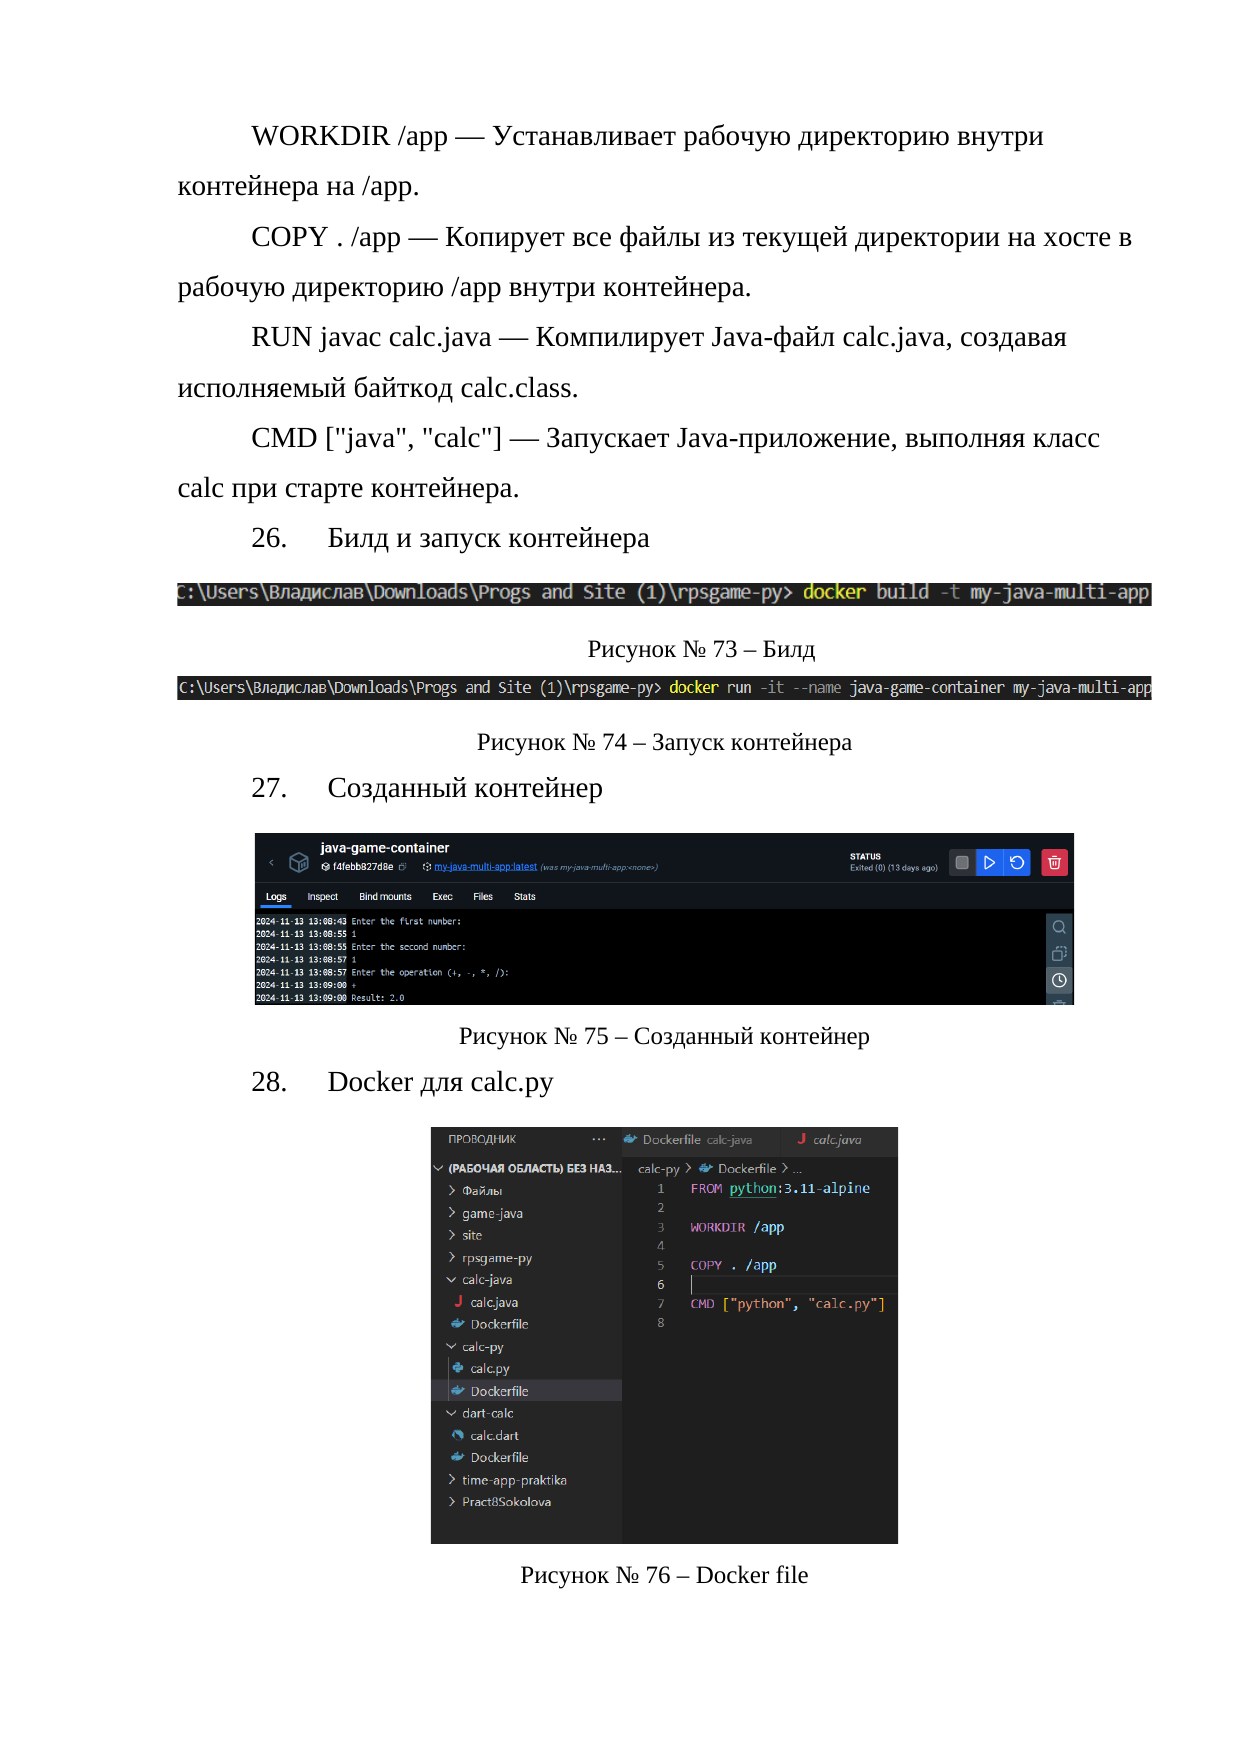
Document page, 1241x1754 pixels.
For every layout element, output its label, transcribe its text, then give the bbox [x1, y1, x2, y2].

text COPY . /app — Копирует все файлы из текущей директории на хосте в рабочую директорию /app внутри контейнера. [177, 219, 1152, 303]
picture [254, 833, 1075, 1005]
list Созданный контейнер [177, 770, 1152, 804]
picture [430, 1127, 899, 1544]
text Рисунок № 76 – Docker file [177, 1560, 1152, 1589]
text Рисунок № 74 – Запуск контейнера [177, 727, 1152, 756]
text RUN javac calc.java — Компилирует Java-файл calc.java, создавая исполняемый байткод calc.class. [177, 319, 1152, 403]
list Docker для calc.py [177, 1064, 1152, 1098]
picture [177, 583, 1152, 606]
list Билд и запуск контейнера [177, 521, 1152, 554]
picture [177, 676, 1152, 700]
text Рисунок № 75 – Созданный контейнер [177, 1021, 1152, 1050]
text CMD ["java", "calc"] — Запускает Java-приложение, выполняя класс calc при старте контейнера. [177, 420, 1152, 504]
text WORKDIR /app — Устанавливает рабочую директорию внутри контейнера на /app. [177, 118, 1152, 202]
text Рисунок № 73 – Билд [177, 634, 1152, 662]
